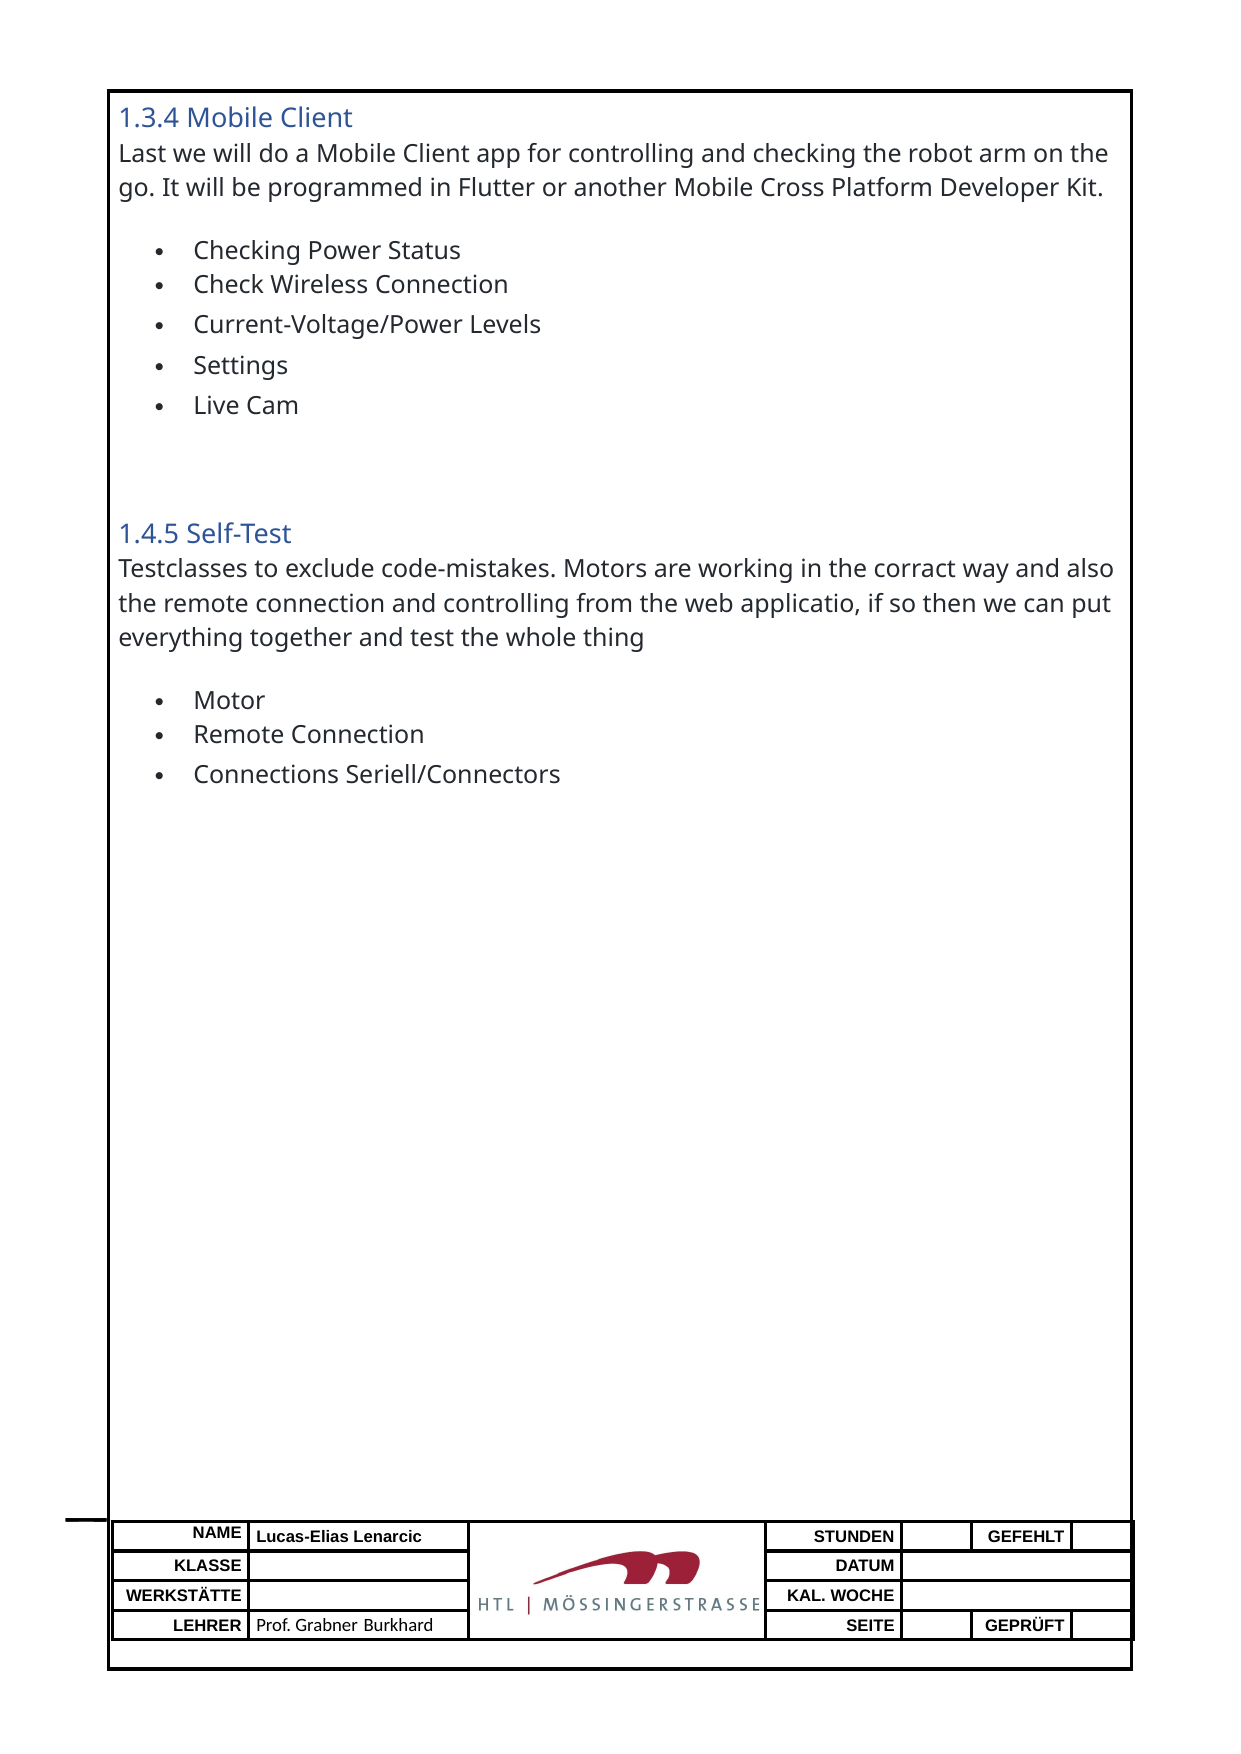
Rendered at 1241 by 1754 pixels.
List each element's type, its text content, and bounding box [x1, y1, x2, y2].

list Remote Connection [156, 717, 1122, 751]
text Last we will do a Mobile Client app for controlling and checking the robot arm on the go. It will be programmed in Flutter or another Mobile Cross Platform Developer Kit. [118, 136, 1122, 204]
text Testclasses to exclude code-mistakes. Motors are working in the corract way and also the remote connection and controlling from the web applicatio, if so then we can put everything together and test the whole thing [118, 551, 1122, 653]
list Live Cam [156, 388, 1122, 422]
list Checking Power Status [156, 233, 1122, 267]
list Connections Seriell/Connectors [156, 757, 1122, 791]
list Settings [156, 347, 1122, 382]
subtitle 1.3.4 Mobile Client [118, 99, 1122, 136]
list Current-Voltage/Power Levels [156, 307, 1122, 341]
subtitle 1.4.5 Self-Test [118, 514, 1122, 551]
picture [475, 1545, 763, 1616]
list Motor [156, 682, 1122, 717]
list Check Wireless Connection [156, 267, 1122, 301]
